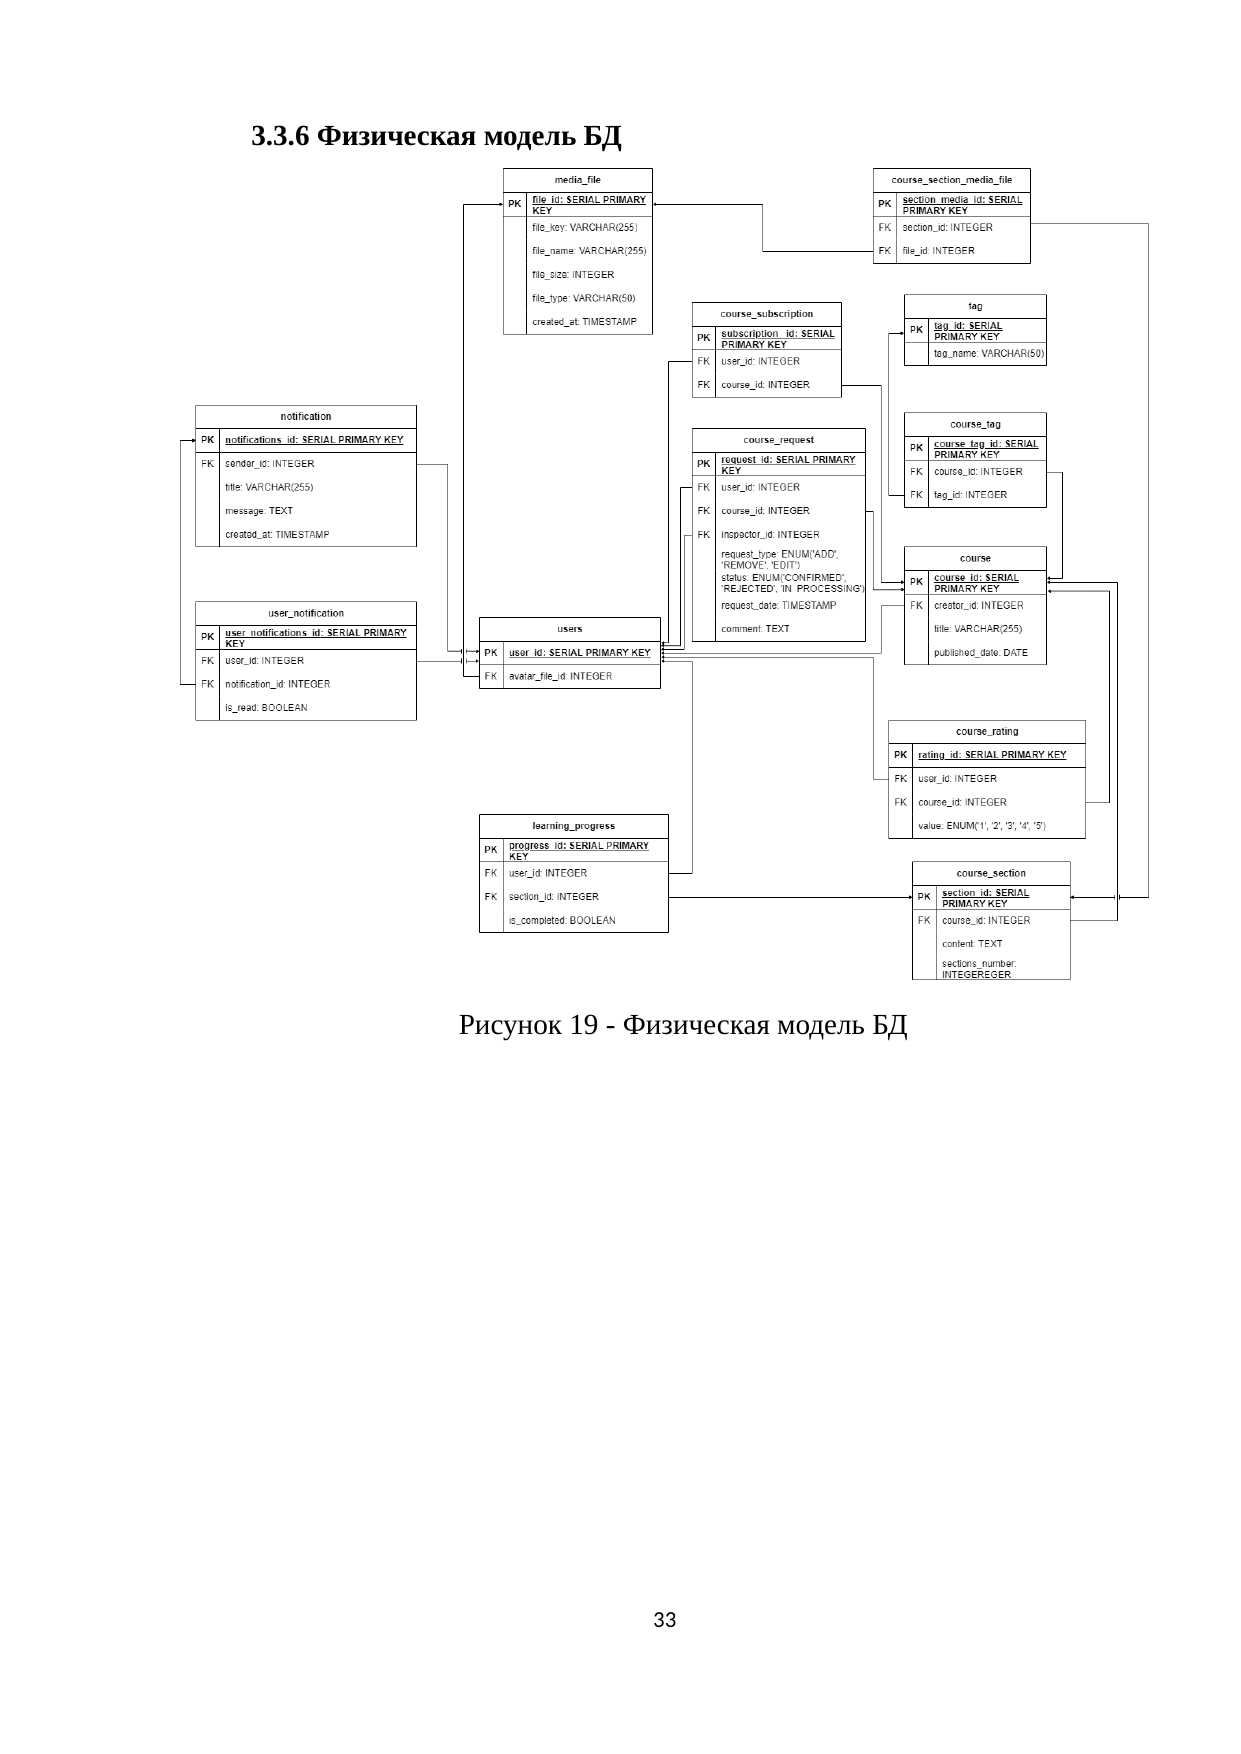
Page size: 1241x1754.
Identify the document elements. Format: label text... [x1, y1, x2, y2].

text Физическая модель БД [251, 118, 1152, 152]
picture [177, 168, 1152, 980]
text Физическая модель БД [215, 1007, 1152, 1041]
